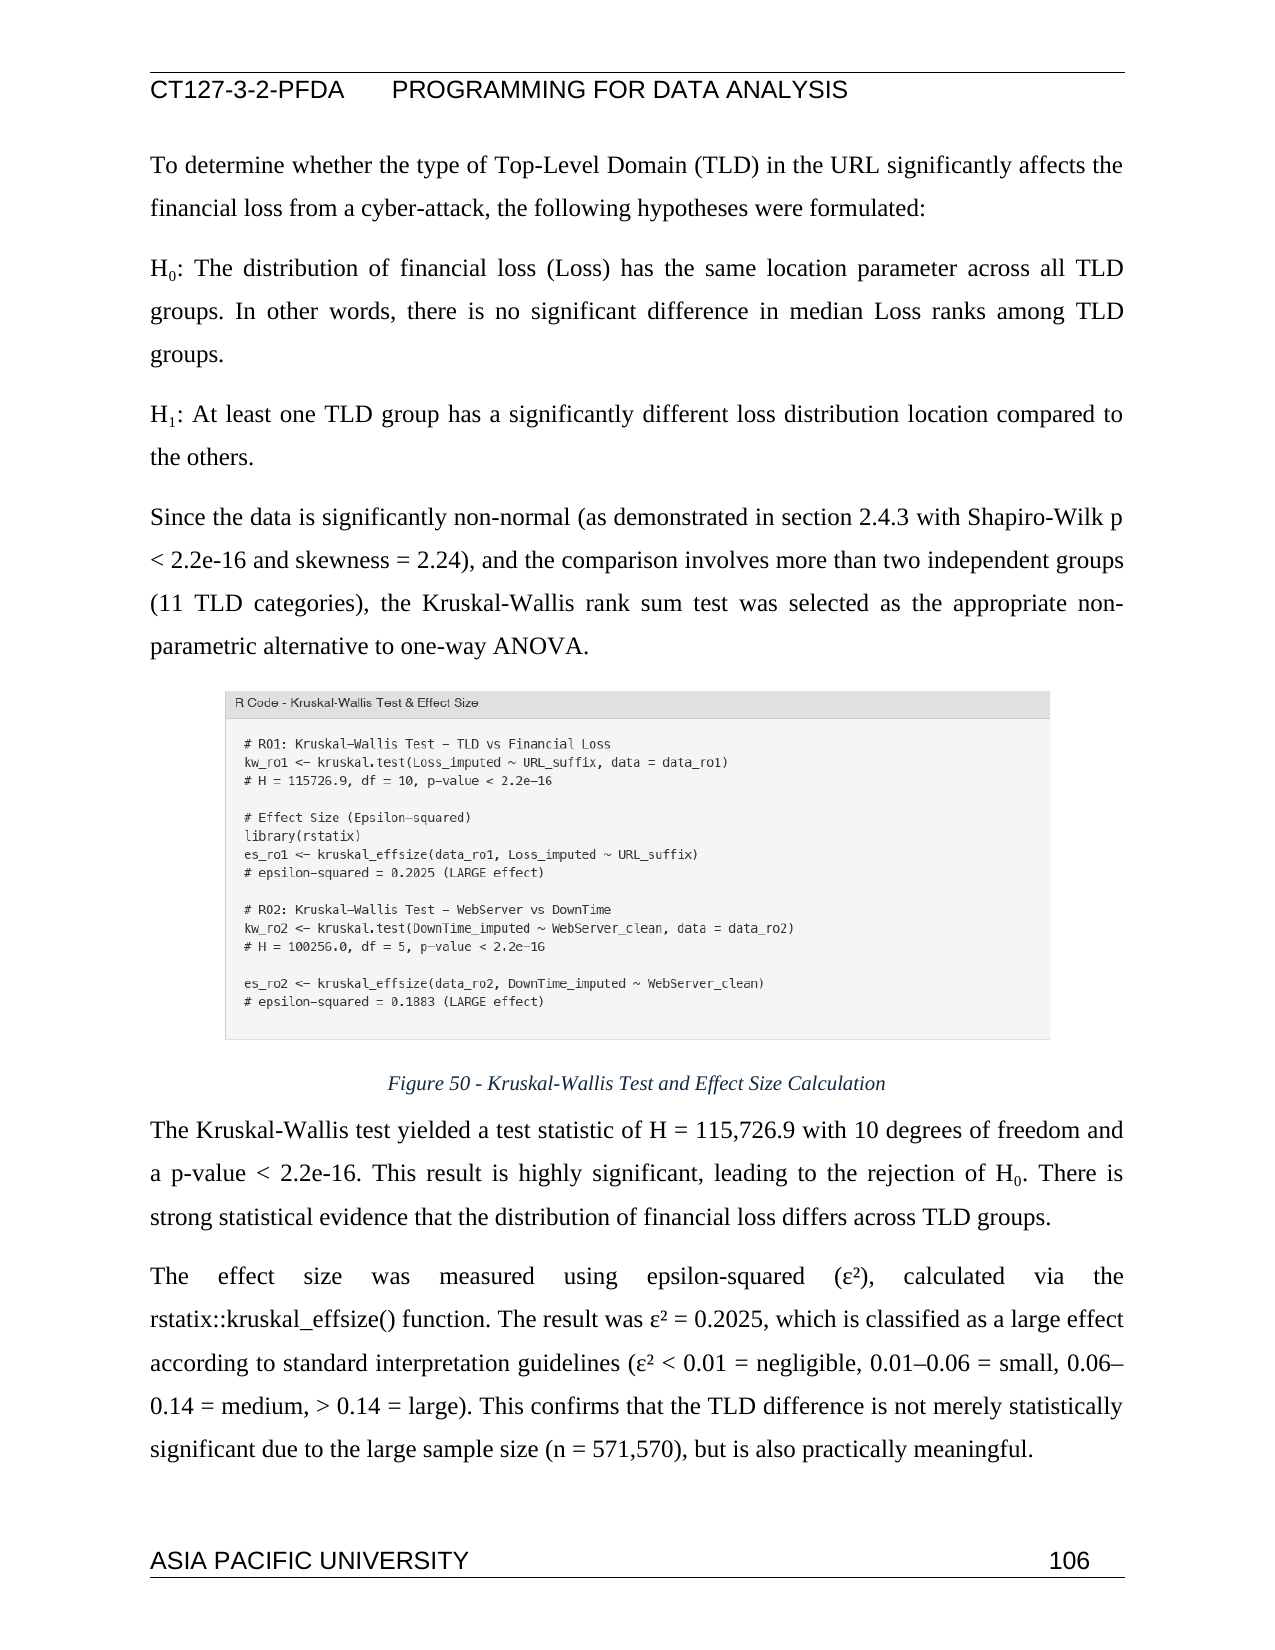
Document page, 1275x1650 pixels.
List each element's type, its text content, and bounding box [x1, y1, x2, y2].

text The Kruskal-Wallis test yielded a test statistic of H = 115,726.9 with 10 degrees of freedom and a p-value < 2.2e-16. This result is highly significant, leading to the rejection of H₀. There is strong statistical evidence that the distribution of financial loss differs across TLD groups. [150, 1115, 1125, 1230]
text H₀: The distribution of financial loss (Loss) has the same location parameter across all TLD groups. In other words, there is no significant difference in median Loss ranks among TLD groups. [150, 253, 1125, 368]
text To determine whether the type of Top-Level Domain (TLD) in the URL significantly affects the financial loss from a cyber-attack, the following hypotheses were formulated: [150, 150, 1125, 222]
text Since the data is significantly non-normal (as demonstrated in section 2.4.3 with Shapiro-Wilk p < 2.2e-16 and skewness = 2.24), and the comparison involves more than two independent groups (11 TLD categories), the Kruskal-Wallis rank sum test was selected as the appropriate non-parametric alternative to one-way ANOVA. [150, 502, 1125, 660]
picture [225, 691, 1050, 1040]
text The effect size was measured using epsilon-squared (ε²), calculated via the rstatix::kruskal_effsize() function. The result was ε² = 0.2025, which is classified as a large effect according to standard interpretation guidelines (ε² < 0.01 = negligible, 0.01–0.06 = small, 0.06–0.14 = medium, > 0.14 = large). This confirms that the TLD difference is not merely statistically significant due to the large sample size (n = 571,570), but is also practically meaningful. [150, 1261, 1125, 1463]
text Figure 50 - Kruskal-Wallis Test and Effect Size Calculation [150, 1070, 1125, 1094]
text H₁: At least one TLD group has a significantly different loss distribution location compared to the others. [150, 399, 1125, 471]
